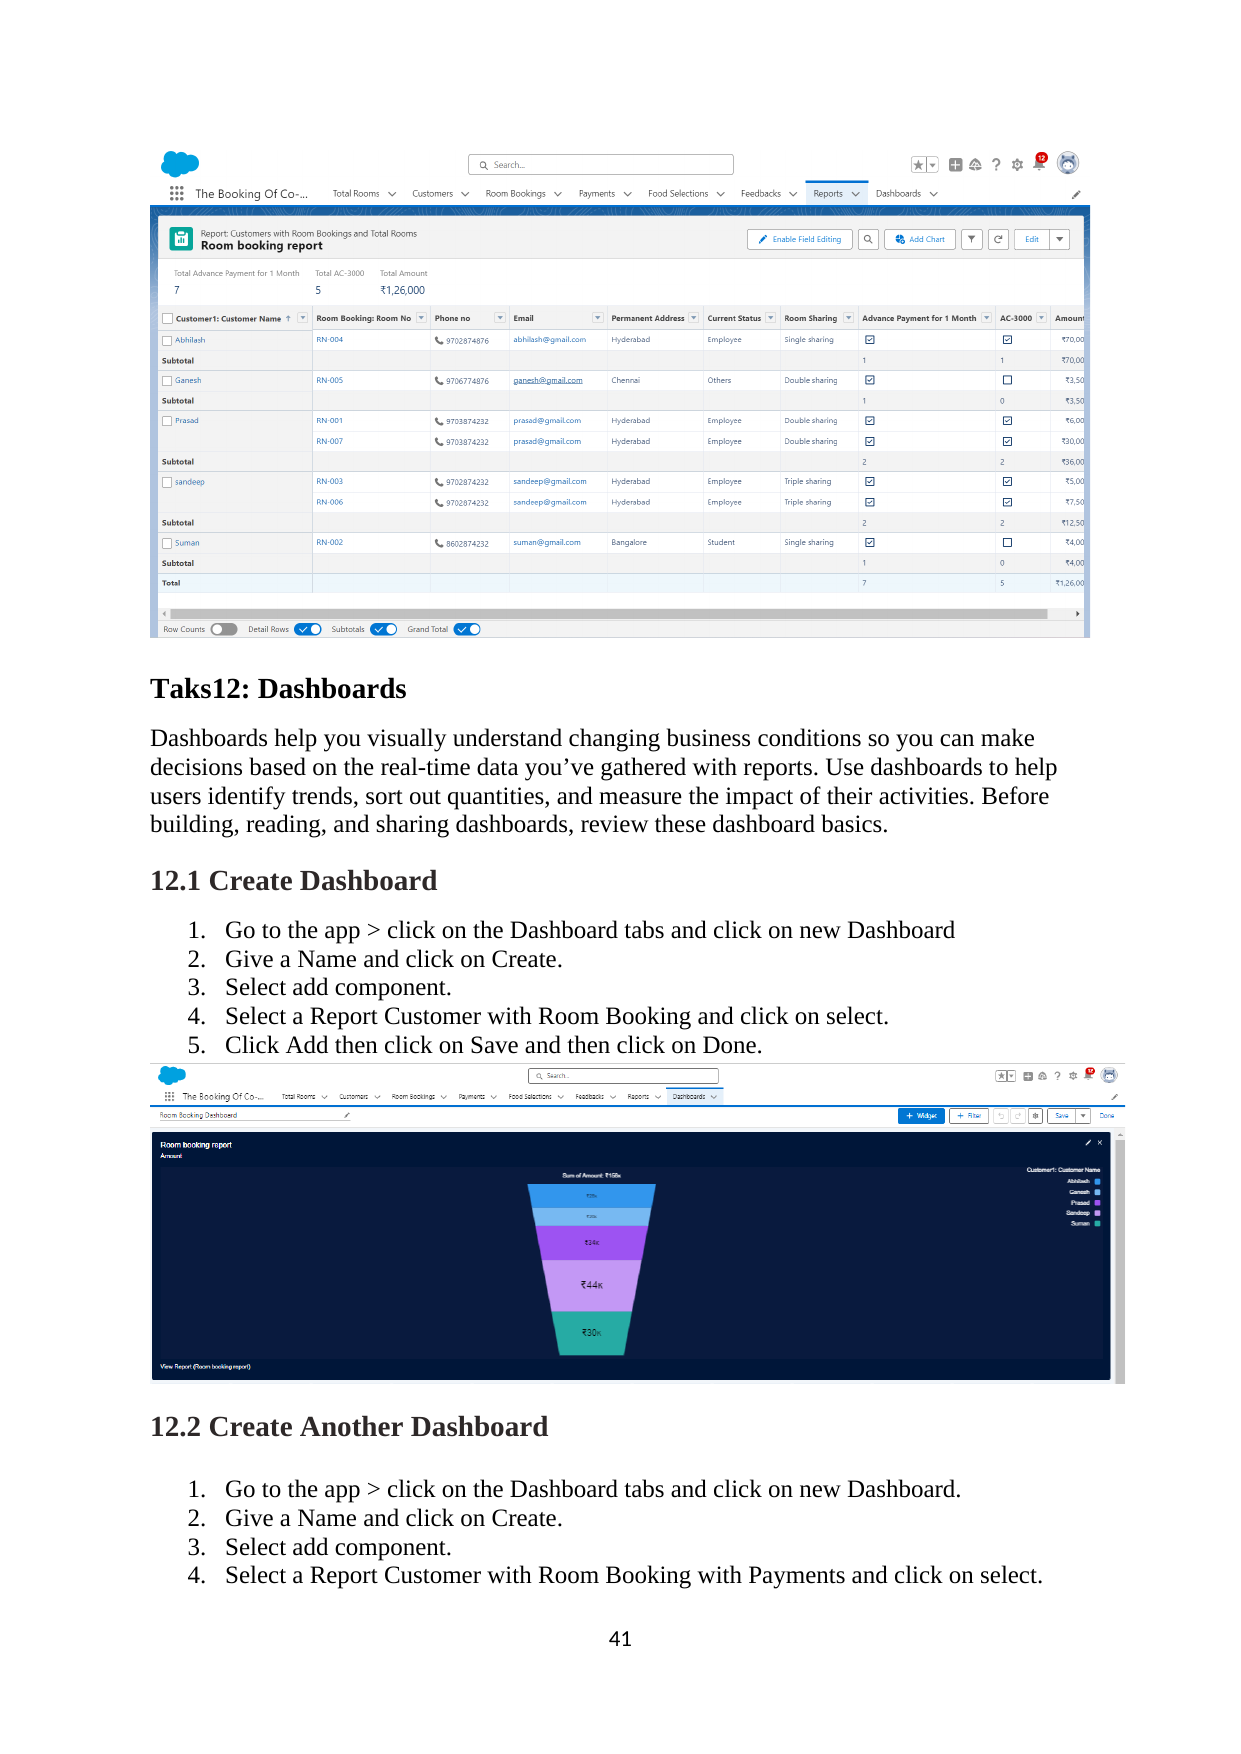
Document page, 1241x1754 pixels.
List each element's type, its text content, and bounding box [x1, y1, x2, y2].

list Go to the app > click on the Dashboard tabs and click on new Dashboard [187, 915, 1090, 944]
list Select add component. [187, 972, 1090, 1001]
list Go to the app > click on the Dashboard tabs and click on new Dashboard. [187, 1474, 1090, 1503]
text Dashboards help you visually understand changing business conditions so you can make decisions based on the real-time data you’ve gathered with reports. Use dashboards to help users identify trends, sort out quantities, and measure the impact of their activities. Before building, reading, and sharing dashboards, review these dashboard basics. [150, 723, 1090, 838]
list Give a Name and click on Create. [187, 1503, 1090, 1532]
list Give a Name and click on Create. [187, 944, 1090, 972]
picture [150, 1062, 1125, 1384]
subtitle Taks12: Dashboards [150, 671, 1090, 705]
subtitle 12.1 Create Dashboard [150, 863, 1090, 897]
list Select a Report Customer with Room Booking with Payments and click on select. [187, 1561, 1090, 1589]
picture [150, 150, 1091, 638]
list Select add component. [187, 1532, 1090, 1561]
list Select a Report Customer with Room Booking and click on select. [187, 1001, 1090, 1030]
list Click Add then click on Save and then click on Done. [187, 1030, 1090, 1059]
subtitle 12.2 Create Another Dashboard [150, 1409, 1090, 1442]
